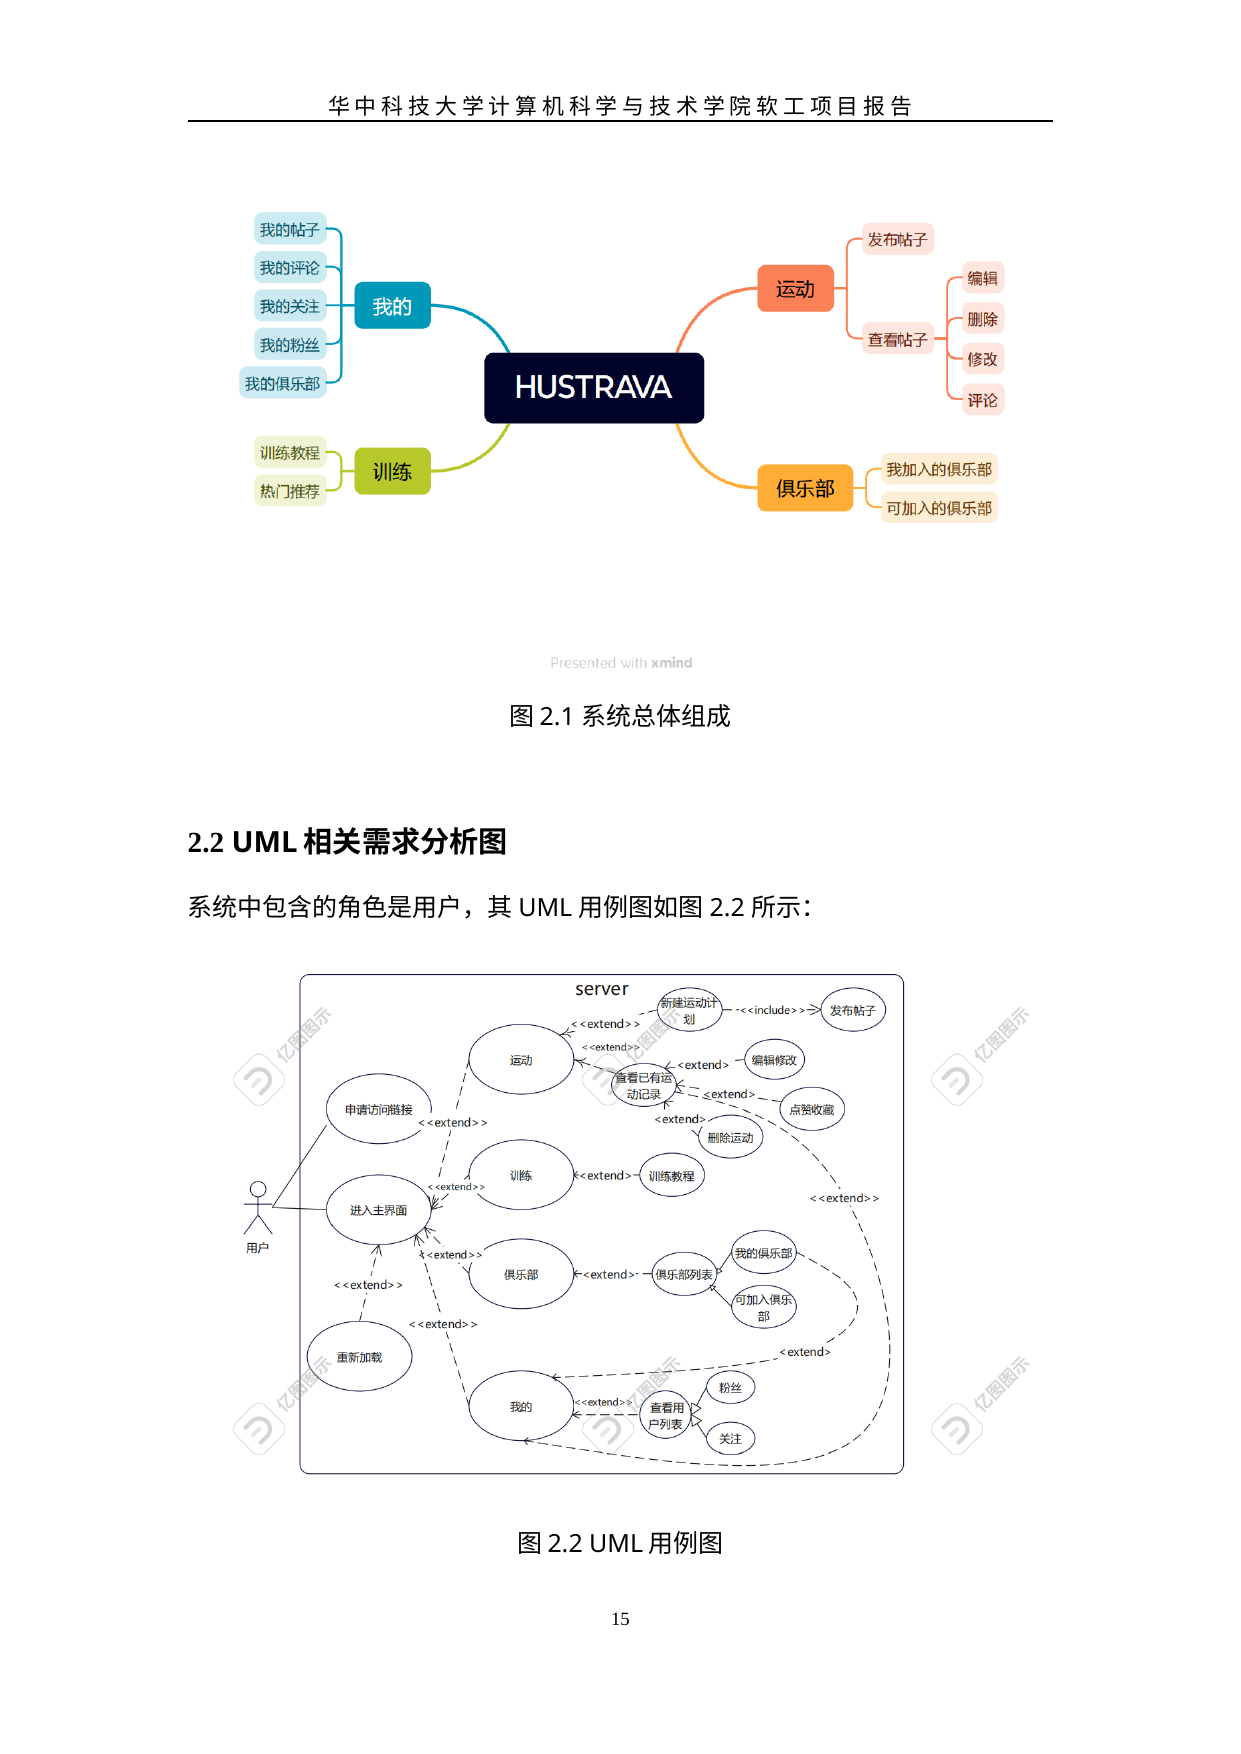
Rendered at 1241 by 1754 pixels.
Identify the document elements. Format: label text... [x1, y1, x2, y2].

text 图2.2 UML用例图 [187, 1523, 1053, 1559]
text 系统中包含的角色是用户，其 UML 用例图如图 2.2 所示： [187, 887, 1053, 924]
picture [187, 162, 1053, 683]
text 图2.1 系统总体组成 [187, 697, 1053, 733]
text 2.2 UML相关需求分析图 [187, 818, 1053, 861]
picture [187, 941, 1053, 1509]
